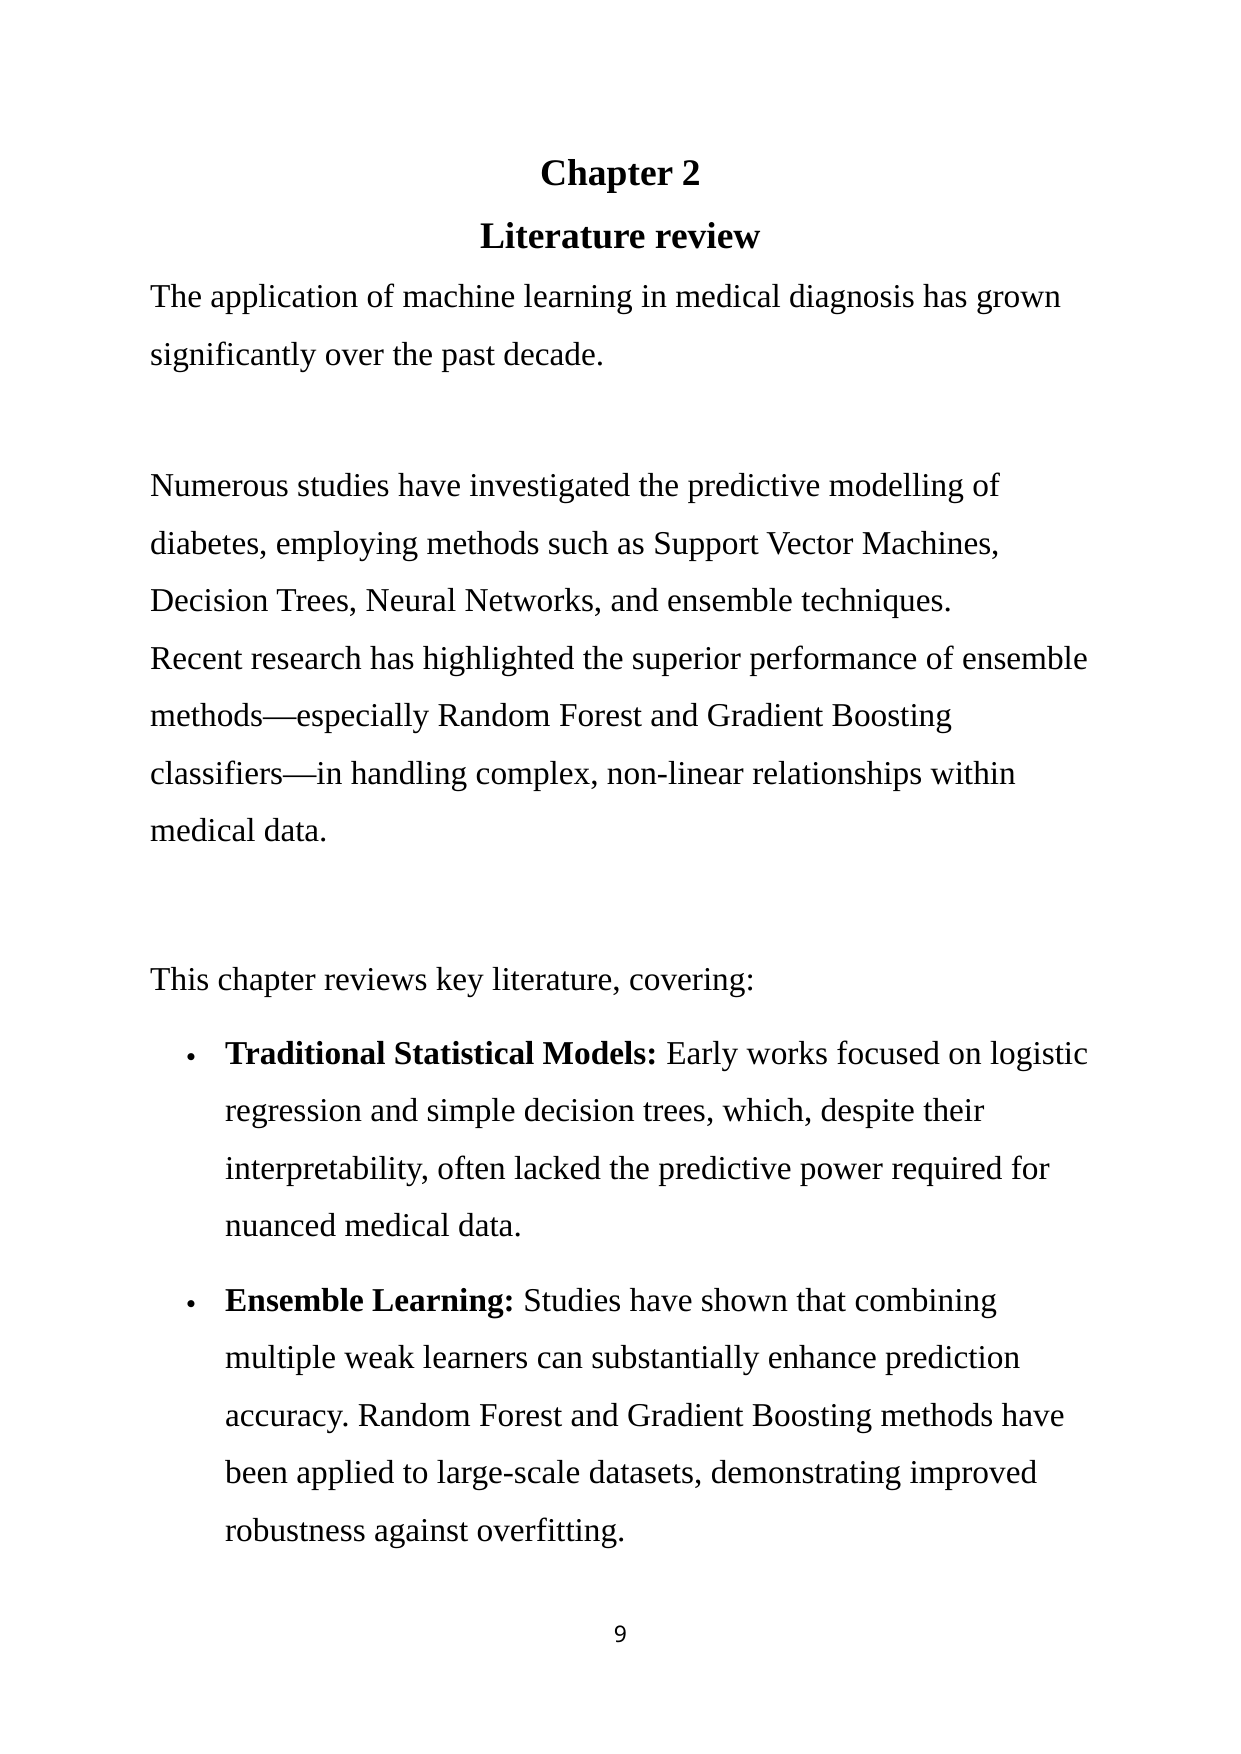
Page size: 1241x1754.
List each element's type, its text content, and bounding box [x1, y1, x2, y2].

text Chapter 2 [150, 150, 1090, 193]
text The application of machine learning in medical diagnosis has grown significantly over the past decade. [150, 276, 1090, 372]
list Ensemble Learning: Studies have shown that combining multiple weak learners can substantially enhance prediction accuracy. Random Forest and Gradient Boosting methods have been applied to large-scale datasets, demonstrating improved robustness against overfitting. [187, 1280, 1090, 1548]
list Traditional Statistical Models: Early works focused on logistic regression and simple decision trees, which, despite their interpretability, often lacked the predictive power required for nuanced medical data. [187, 1033, 1090, 1244]
text Numerous studies have investigated the predictive modelling of diabetes, employing methods such as Support Vector Machines, Decision Trees, Neural Networks, and ensemble techniques. Recent research has highlighted the superior performance of ensemble methods—especially Random Forest and Gradient Boosting classifiers—in handling complex, non-linear relationships within medical data. [150, 408, 1090, 849]
text This chapter reviews key literature, covering: [150, 959, 1090, 997]
text Literature review [150, 213, 1090, 256]
